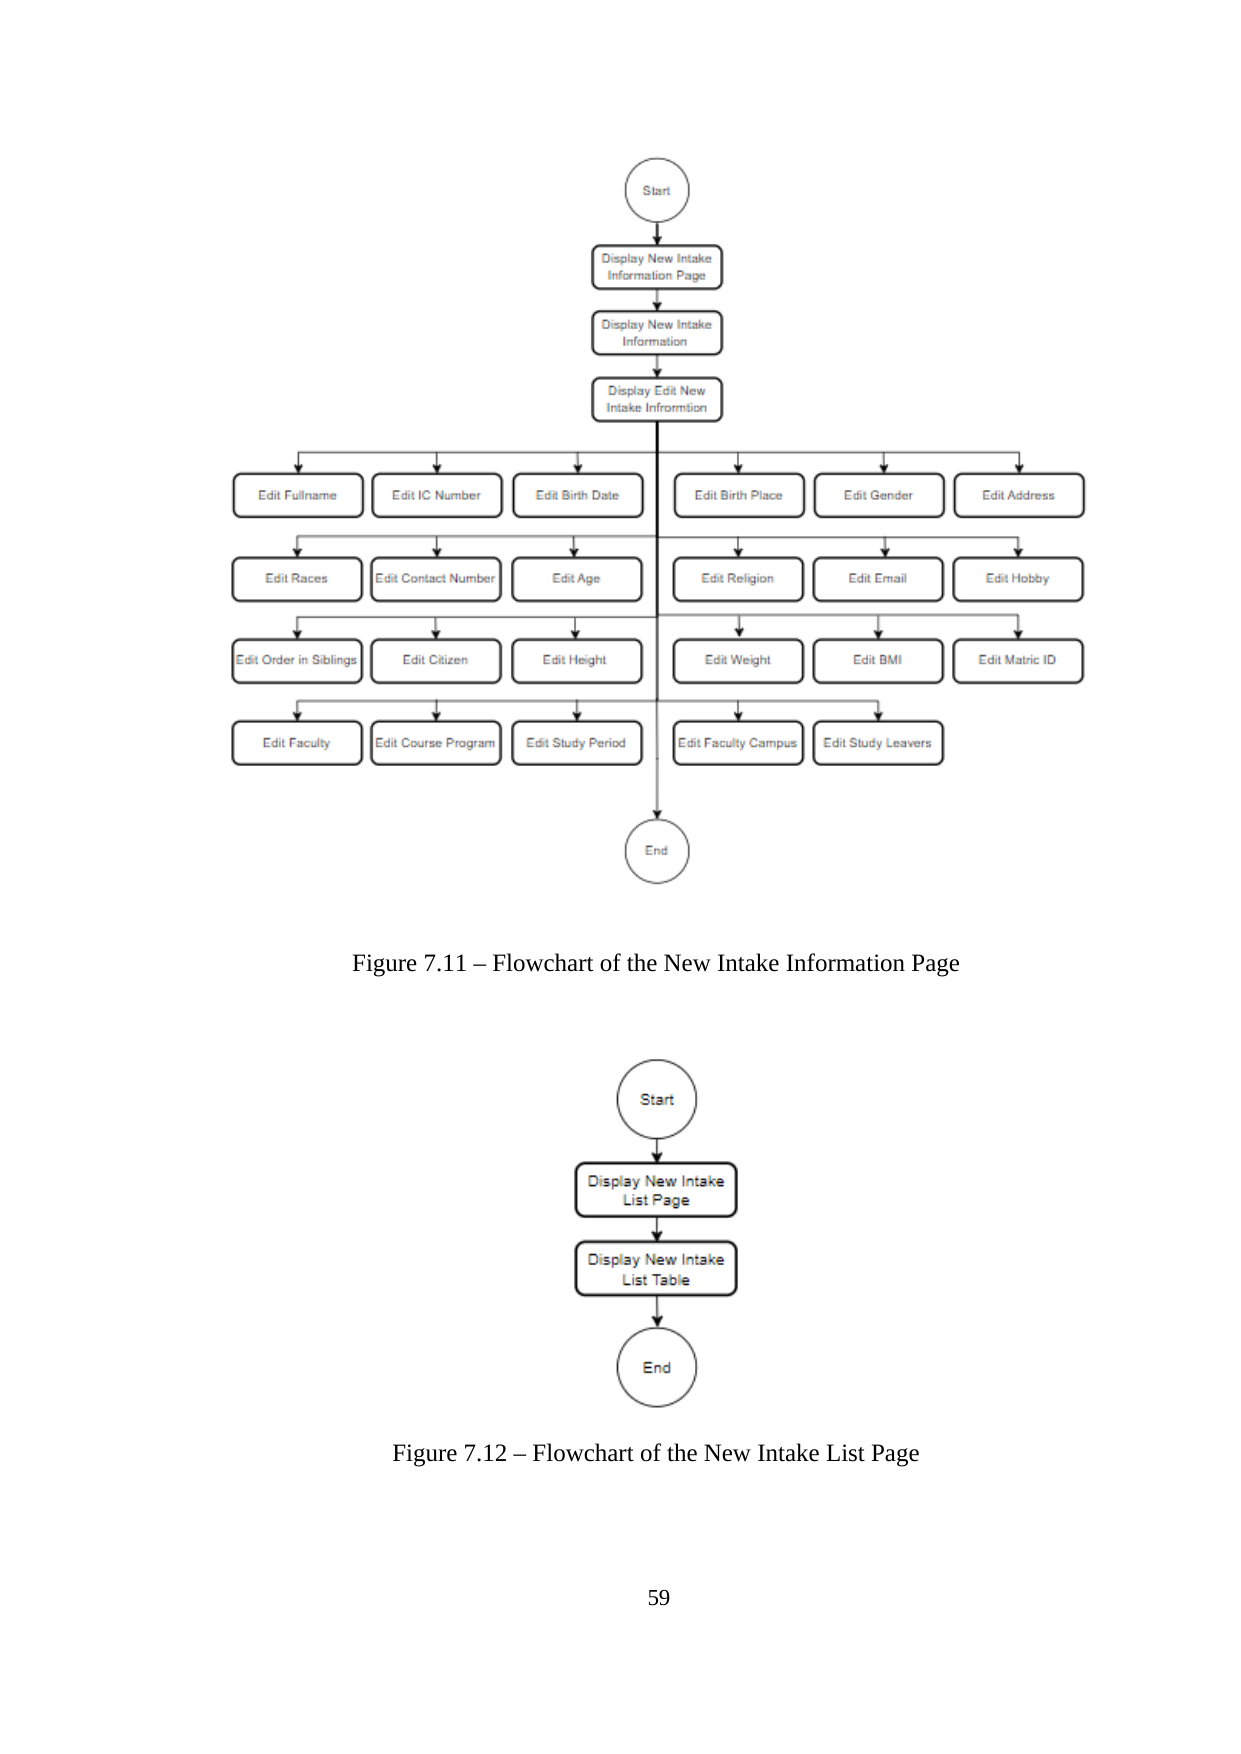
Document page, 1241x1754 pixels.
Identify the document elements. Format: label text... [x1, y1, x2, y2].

text Figure 7.11 – Flowchart of the New Intake Information Page [222, 948, 1090, 976]
picture [552, 1033, 760, 1425]
text Figure 7.12 – Flowchart of the New Intake List Page [222, 1438, 1090, 1466]
picture [221, 150, 1091, 892]
